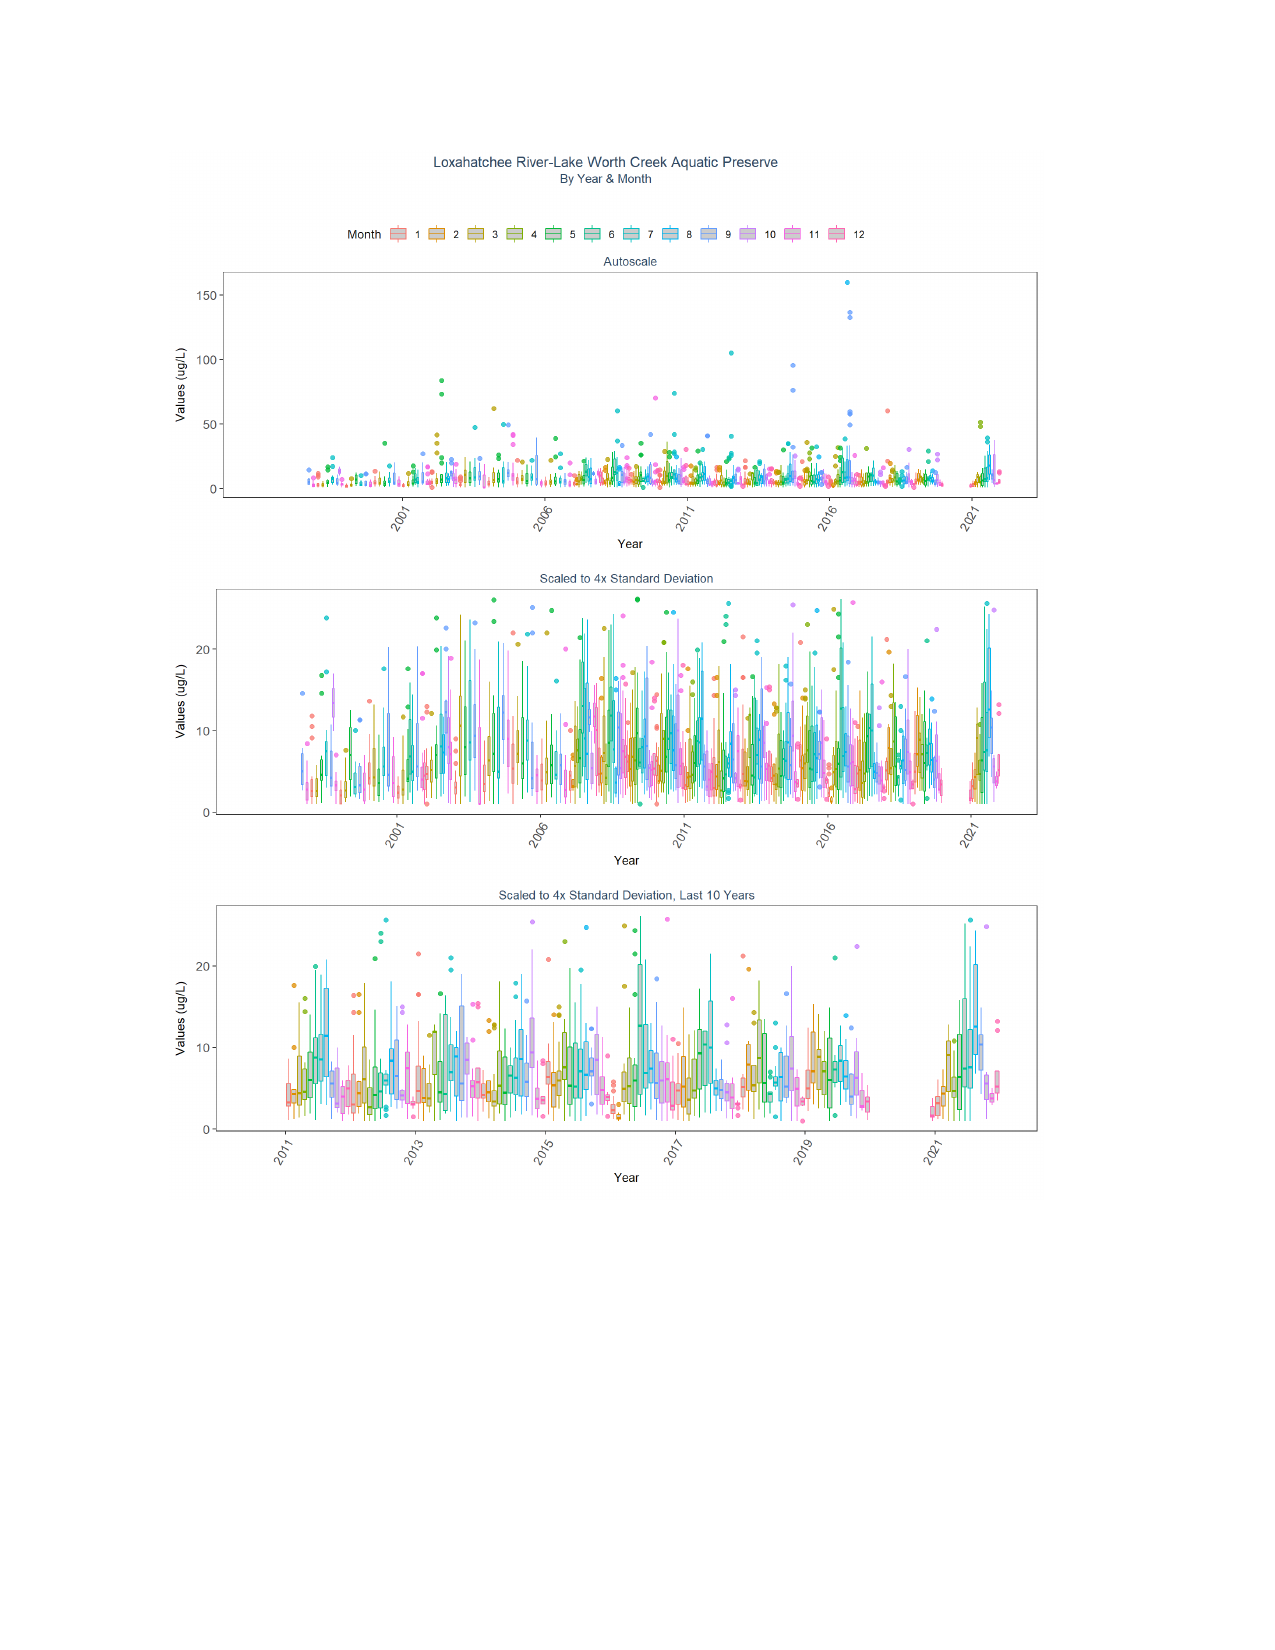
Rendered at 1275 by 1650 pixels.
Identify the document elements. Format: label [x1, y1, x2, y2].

picture [168, 150, 1044, 1200]
